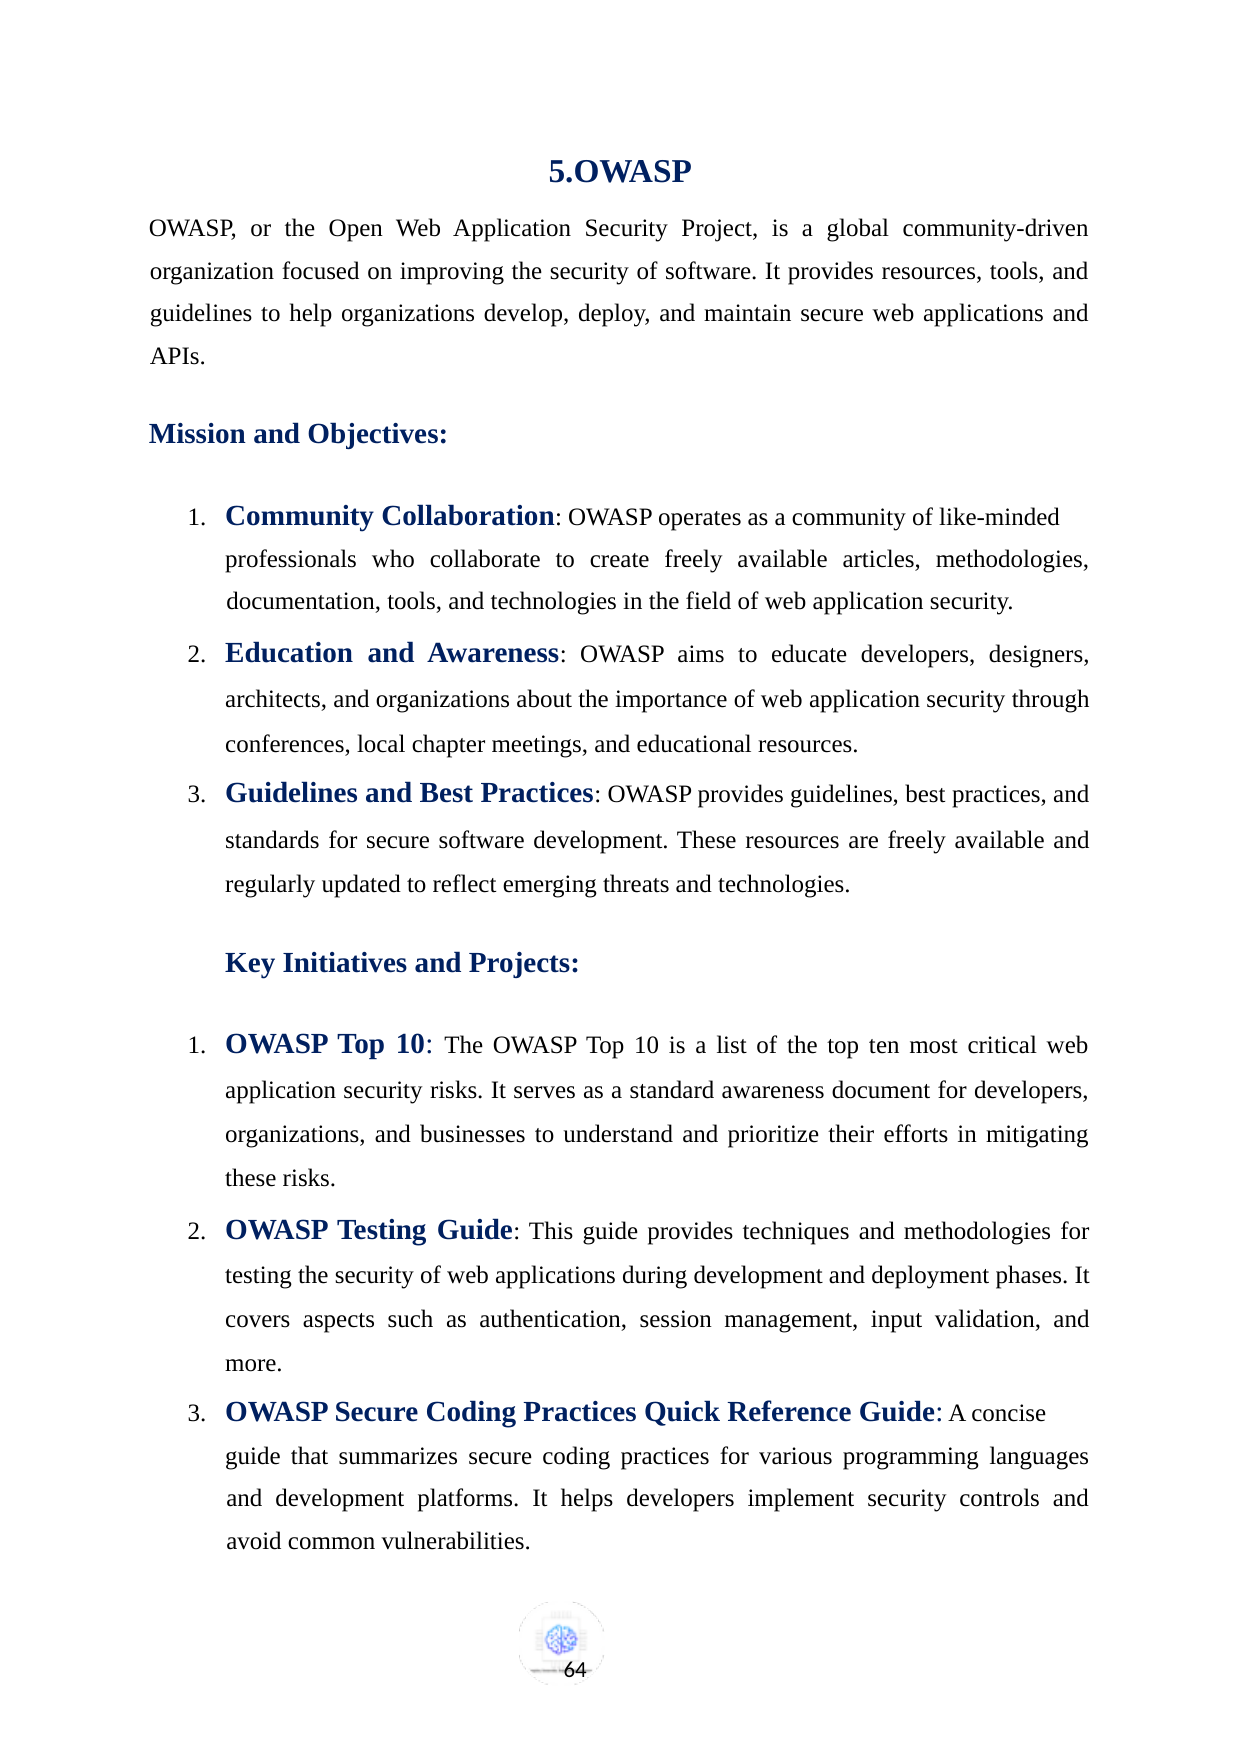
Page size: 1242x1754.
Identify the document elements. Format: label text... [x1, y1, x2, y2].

list Community Collaboration: OWASP operates as a community of like-minded [187, 498, 1090, 531]
list OWASP Testing Guide: This guide provides techniques and methodologies for testing the security of web applications during development and deployment phases. It covers aspects such as authentication, session management, input validation, and more. [187, 1212, 1090, 1377]
list OWASP Secure Coding Practices Quick Reference Guide: A concise [187, 1394, 1090, 1428]
picture [518, 1601, 605, 1686]
list Guidelines and Best Practices: OWASP provides guidelines, best practices, and standards for secure software development. These resources are freely available and regularly updated to reflect emerging threats and technologies. [187, 775, 1090, 898]
list Education and Awareness: OWASP aims to educate developers, designers, architects, and organizations about the importance of web application security through conferences, local chapter meetings, and educational resources. [187, 635, 1090, 757]
subtitle 5.OWASP [202, 151, 1038, 189]
text guide that summarizes secure coding practices for various programming languages and development platforms. It helps developers implement security controls and avoid common vulnerabilities. [225, 1441, 1090, 1554]
text OWASP, or the Open Web Application Security Project, is a global community-driven organization focused on improving the security of software. It provides resources, tools, and guidelines to help organizations develop, deploy, and maintain secure web applications and APIs. [148, 213, 1090, 369]
text Key Initiatives and Projects: [225, 945, 1090, 978]
list OWASP Top 10: The OWASP Top 10 is a list of the top ten most critical web application security risks. It serves as a standard awareness document for developers, organizations, and businesses to understand and prioritize their efforts in mitigating these risks. [187, 1026, 1090, 1192]
text professionals who collaborate to create freely available articles, methodologies, documentation, tools, and technologies in the field of web application security. [225, 544, 1090, 615]
text Mission and Objectives: [148, 416, 1090, 450]
